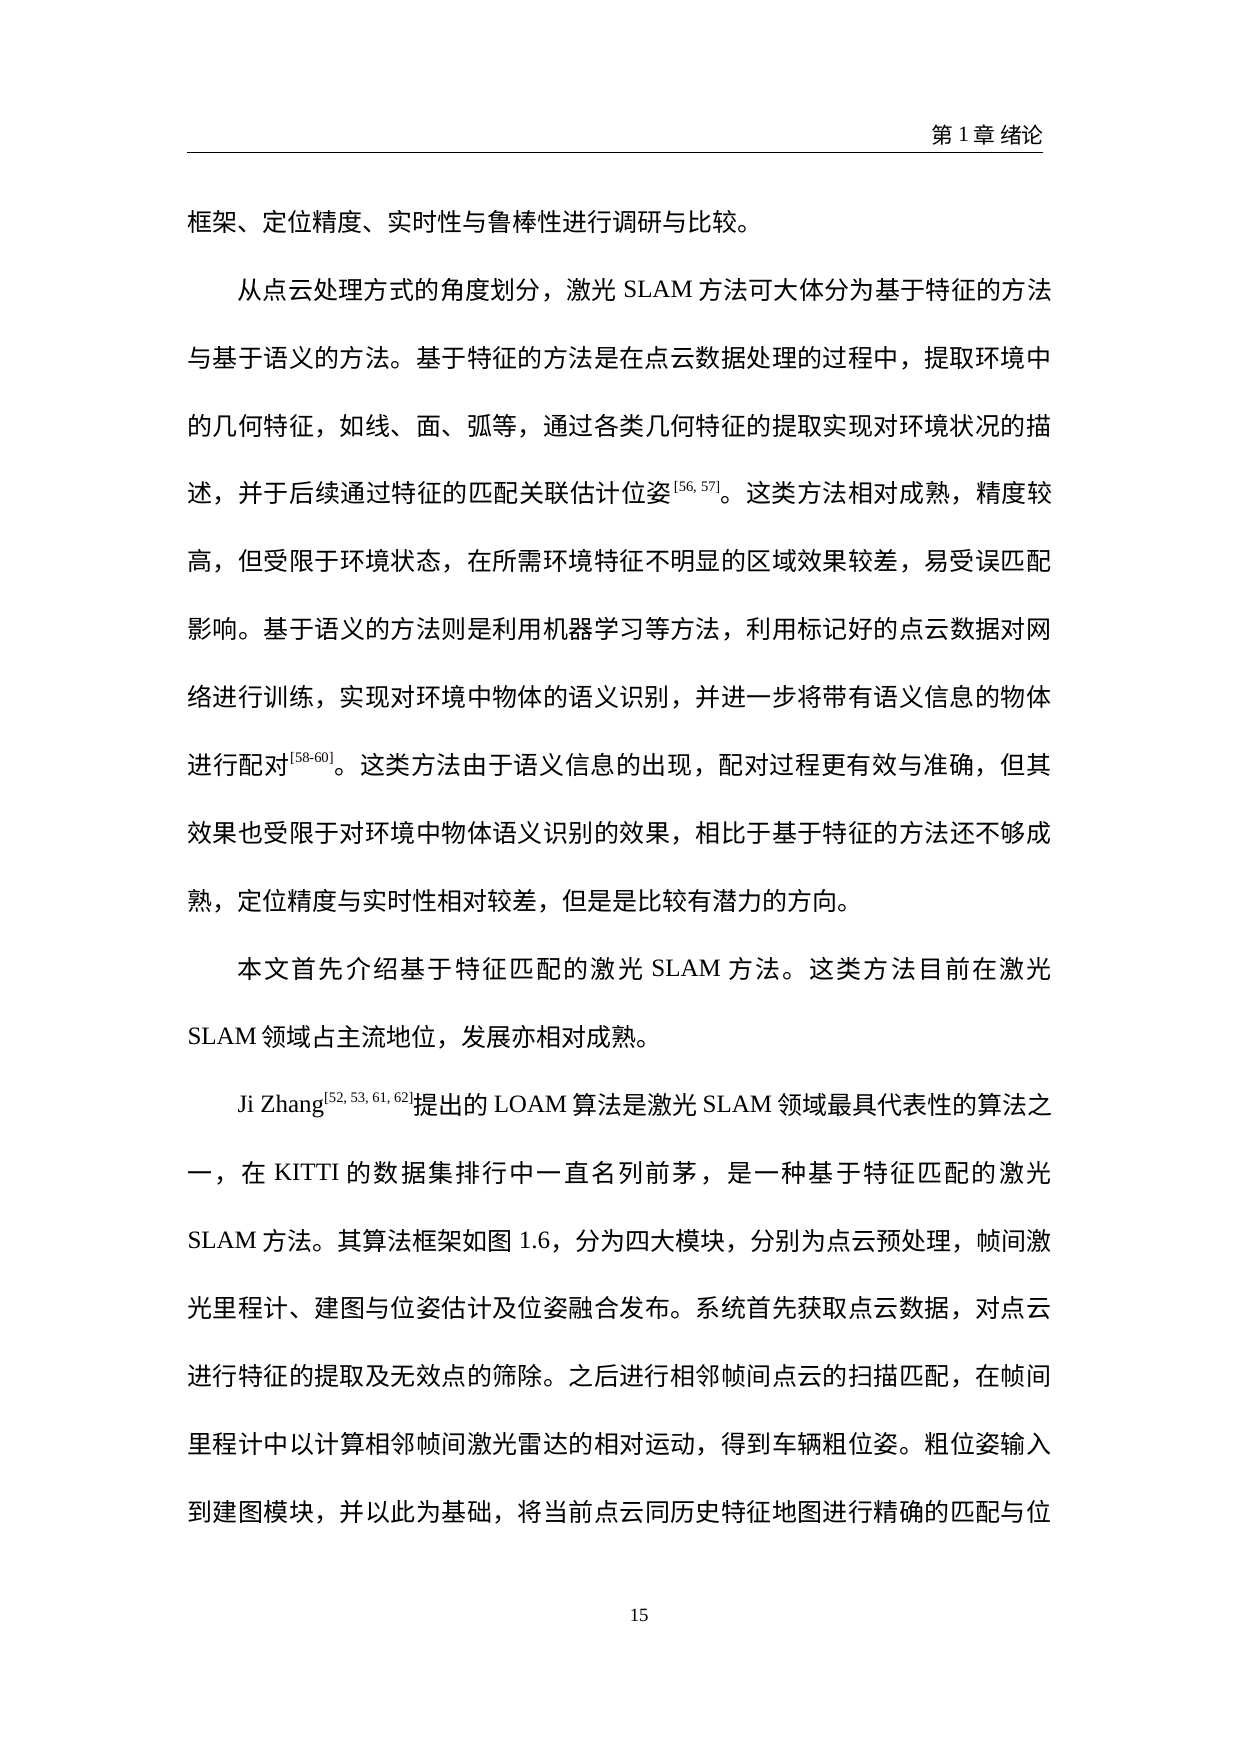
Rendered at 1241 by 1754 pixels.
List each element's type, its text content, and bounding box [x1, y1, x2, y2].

text 从点云处理方式的角度划分，激光SLAM方法可大体分为基于特征的方法与基于语义的方法。基于特征的方法是在点云数据处理的过程中，提取环境中的几何特征，如线、面、弧等，通过各类几何特征的提取实现对环境状况的描述，并于后续通过特征的匹配关联估计位姿[56, 57]。这类方法相对成熟，精度较高，但受限于环境状态，在所需环境特征不明显的区域效果较差，易受误匹配影响。基于语义的方法则是利用机器学习等方法，利用标记好的点云数据对网络进行训练，实现对环境中物体的语义识别，并进一步将带有语义信息的物体进行配对[58-60]。这类方法由于语义信息的出现，配对过程更有效与准确，但其效果也受限于对环境中物体语义识别的效果，相比于基于特征的方法还不够成熟，定位精度与实时性相对较差，但是是比较有潜力的方向。 [187, 254, 1053, 933]
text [187, 186, 1053, 254]
text 本文首先介绍基于特征匹配的激光SLAM方法。这类方法目前在激光SLAM领域占主流地位，发展亦相对成熟。 [187, 933, 1053, 1069]
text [187, 1069, 1053, 1545]
